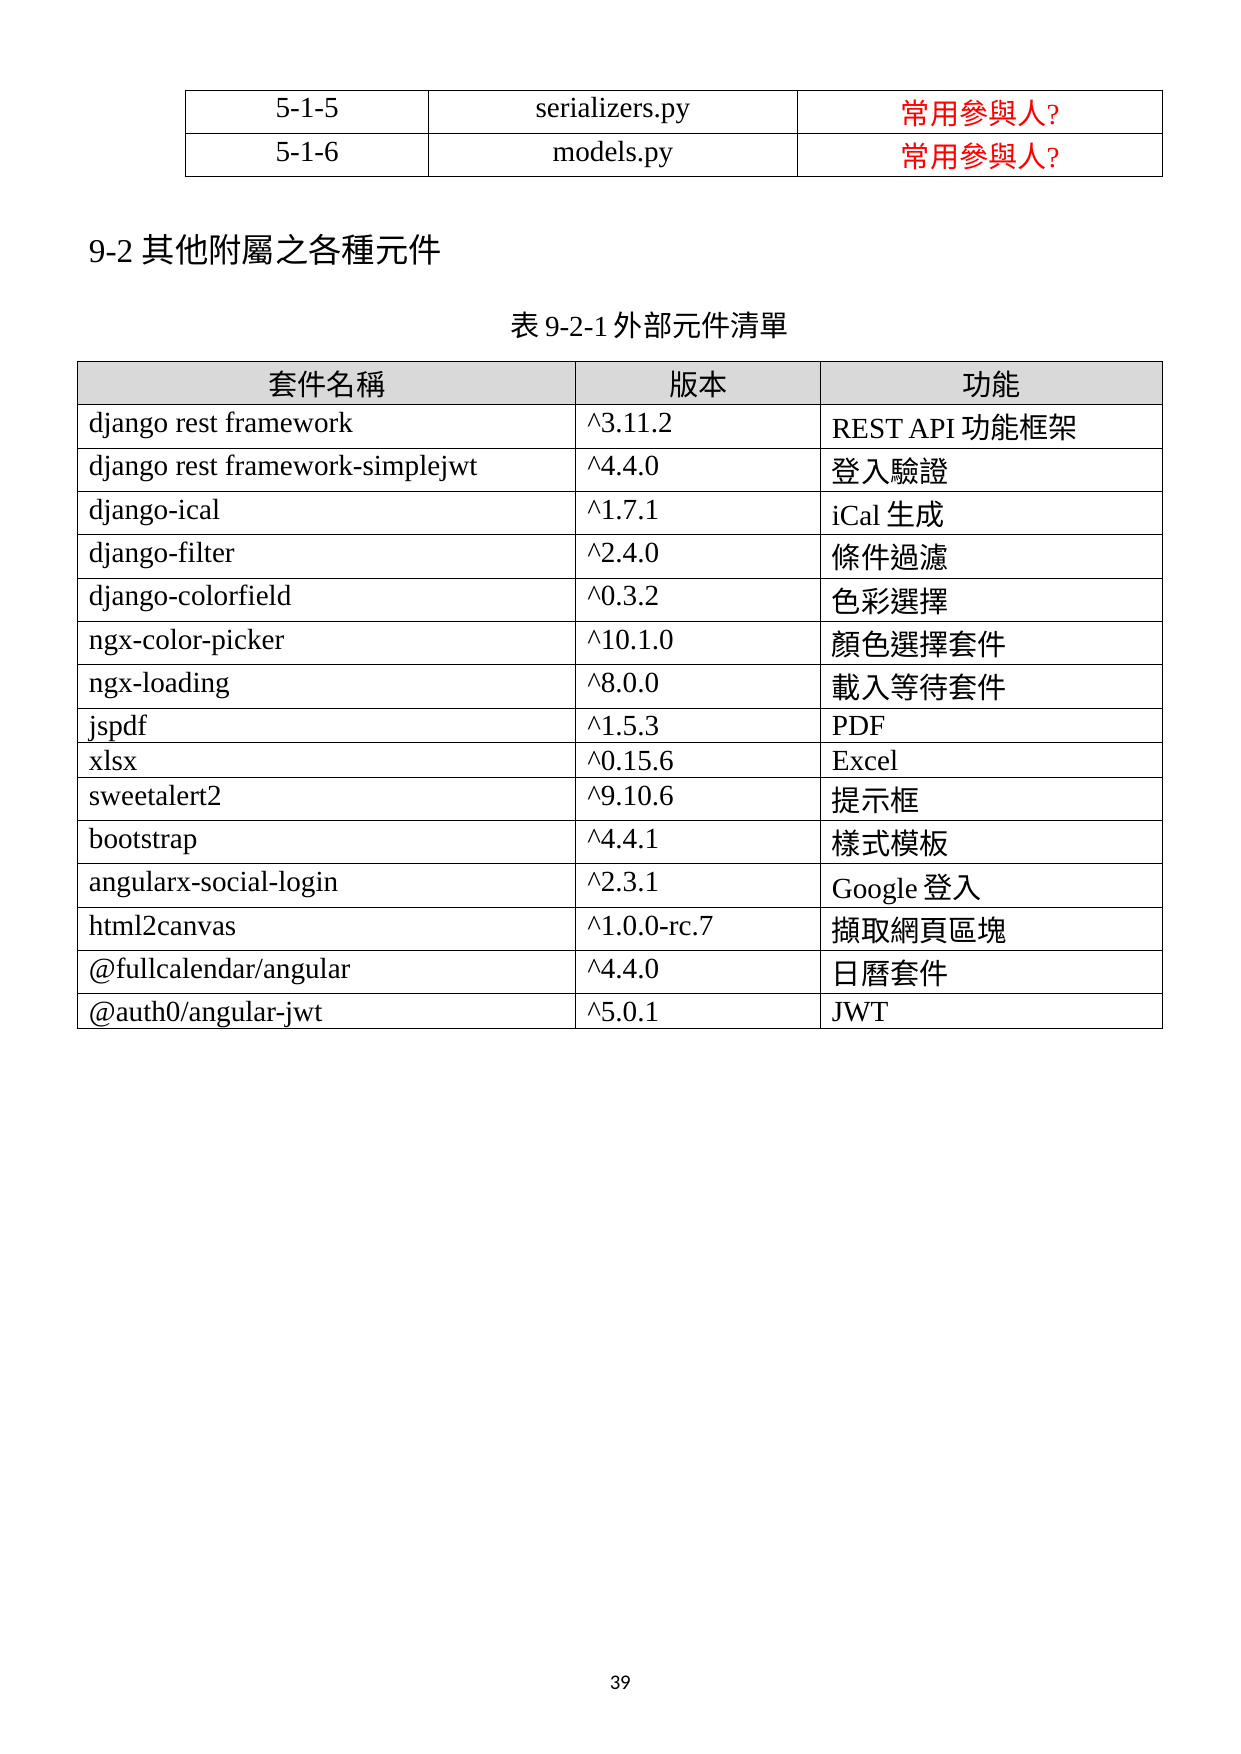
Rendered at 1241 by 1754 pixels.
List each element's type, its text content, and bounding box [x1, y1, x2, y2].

table_cell ^2.3.1 [576, 864, 820, 907]
table_cell 樣式模板 [821, 821, 1162, 863]
table_cell ^4.4.1 [576, 821, 820, 863]
table_header 版本 [576, 362, 820, 404]
table_cell django rest framework [78, 405, 575, 447]
table_cell ^4.4.0 [576, 951, 820, 993]
table_cell Excel [821, 743, 1162, 777]
table_cell ngx-loading [78, 665, 575, 707]
table_cell ^9.10.6 [576, 778, 820, 820]
table_cell 色彩選擇 [821, 579, 1162, 621]
table_cell REST API功能框架 [821, 405, 1162, 447]
table_cell xlsx [78, 743, 575, 777]
text 9-2 其他附屬之各種元件 [89, 211, 1152, 286]
table_cell 常用參與人? [798, 134, 1162, 176]
table_cell ^8.0.0 [576, 665, 820, 707]
table_cell 顏色選擇套件 [821, 622, 1162, 664]
table_cell ^1.7.1 [576, 492, 820, 534]
table_cell ^0.15.6 [576, 743, 820, 777]
table_cell 5-1-5 [186, 91, 428, 133]
table_cell ^5.0.1 [576, 994, 820, 1028]
table_cell 常用參與人? [798, 91, 1162, 133]
table_cell serializers.py [429, 91, 797, 133]
table_cell Google登入 [821, 864, 1162, 907]
table_cell 5-1-6 [186, 134, 428, 176]
table_cell 擷取網頁區塊 [821, 908, 1162, 950]
table_cell 日曆套件 [821, 951, 1162, 993]
table_cell models.py [429, 134, 797, 176]
table_cell ^2.4.0 [576, 535, 820, 577]
table_cell 條件過濾 [821, 535, 1162, 577]
table_cell ^4.4.0 [576, 449, 820, 491]
table_cell bootstrap [78, 821, 575, 863]
table_cell jspdf [78, 709, 575, 742]
table_cell 載入等待套件 [821, 665, 1162, 707]
table_cell 登入驗證 [821, 449, 1162, 491]
table_cell iCal生成 [821, 492, 1162, 534]
table_cell 提示框 [821, 778, 1162, 820]
table_header 功能 [821, 362, 1162, 404]
table_cell ^0.3.2 [576, 579, 820, 621]
table_cell django-colorfield [78, 579, 575, 621]
table_cell PDF [821, 709, 1162, 742]
table_cell django-filter [78, 535, 575, 577]
table_cell ^10.1.0 [576, 622, 820, 664]
table_cell ngx-color-picker [78, 622, 575, 664]
table_cell html2canvas [78, 908, 575, 950]
table_cell django rest framework-simplejwt [78, 449, 575, 491]
text 表9-2-1外部元件清單 [89, 286, 1152, 361]
table_cell ^1.5.3 [576, 709, 820, 742]
table_cell sweetalert2 [78, 778, 575, 820]
table_cell django-ical [78, 492, 575, 534]
table_cell ^1.0.0-rc.7 [576, 908, 820, 950]
table_cell ^3.11.2 [576, 405, 820, 447]
table_cell @fullcalendar/angular [78, 951, 575, 993]
table_cell angularx-social-login [78, 864, 575, 907]
table_cell JWT [821, 994, 1162, 1028]
table_header 套件名稱 [78, 362, 575, 404]
table_cell @auth0/angular-jwt [78, 994, 575, 1028]
